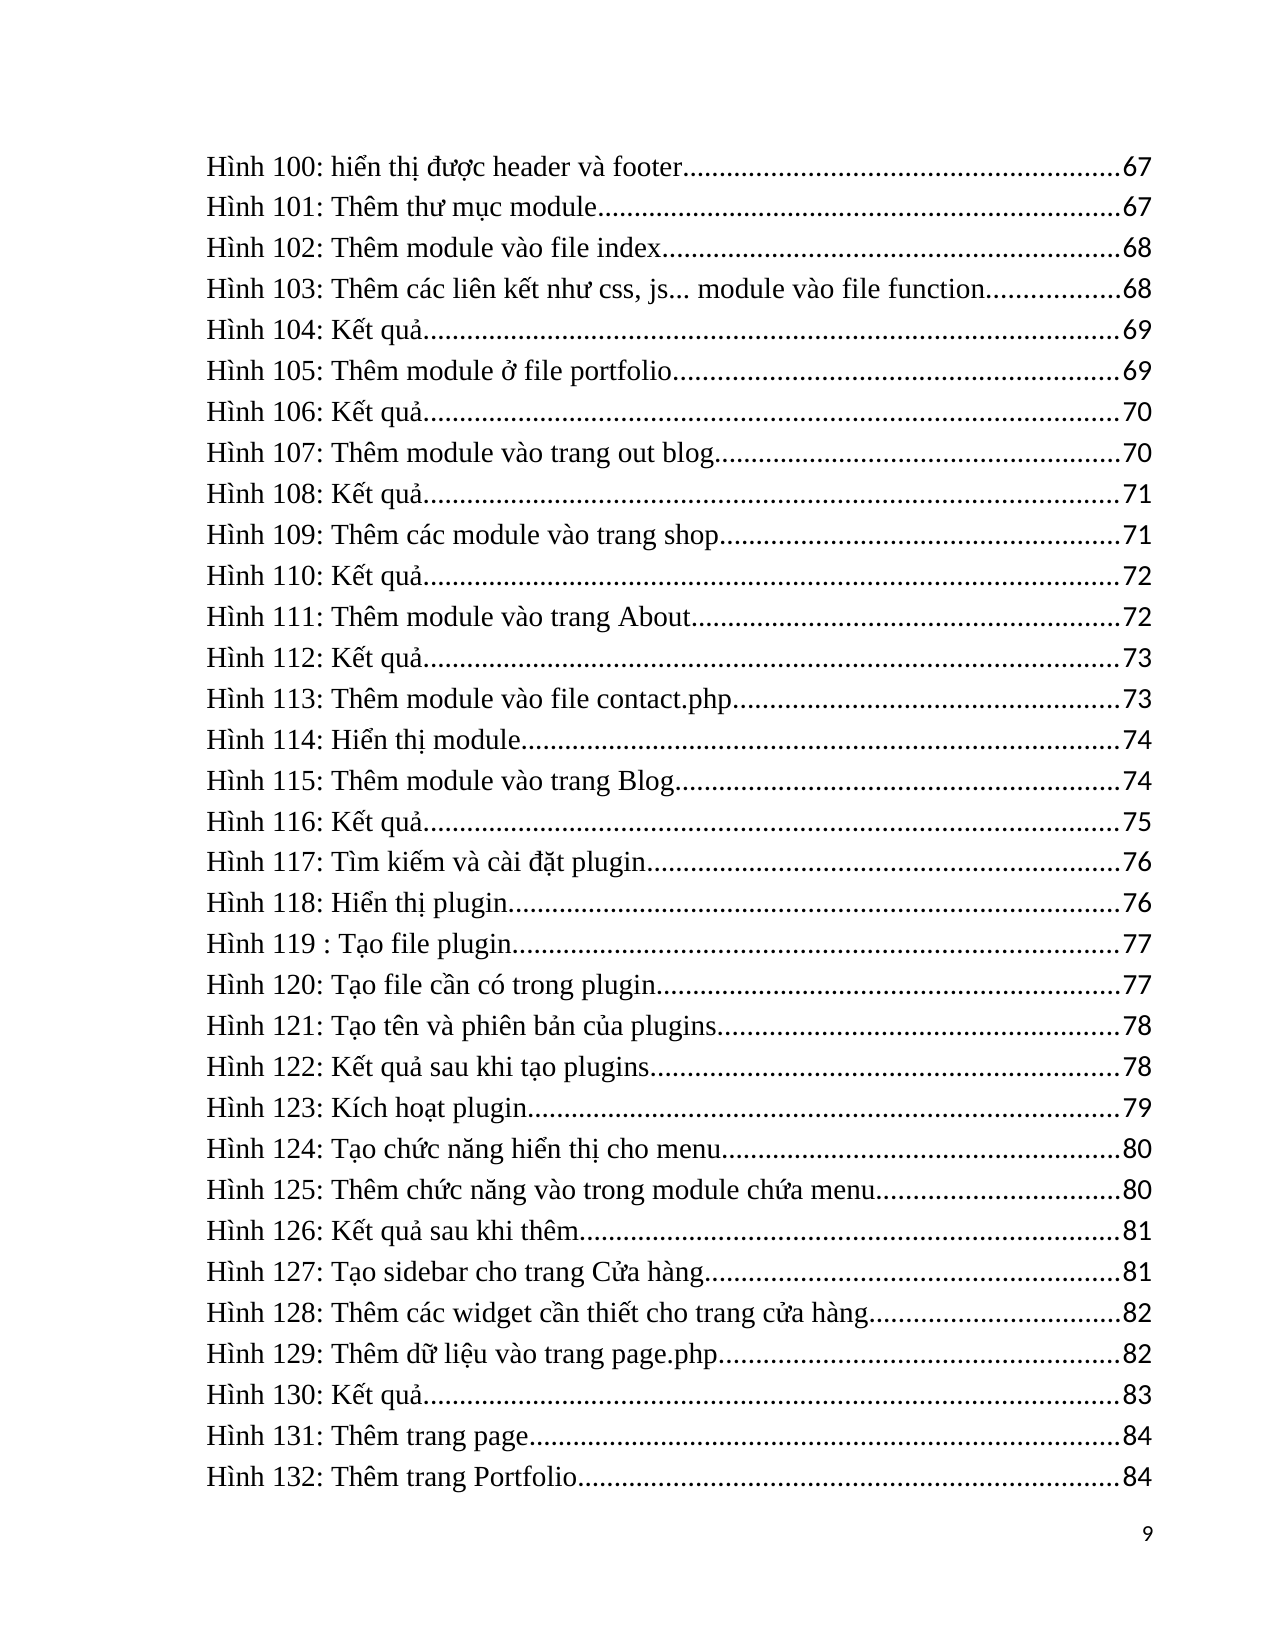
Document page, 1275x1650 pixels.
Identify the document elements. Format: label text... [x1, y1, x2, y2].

text Hình 110: Kết quả 72 [206, 557, 1153, 593]
text Hình 128: Thêm các widget cần thiết cho trang cửa hàng 82 [206, 1294, 1153, 1329]
text Hình 122: Kết quả sau khi tạo plugins 78 [206, 1048, 1153, 1084]
text Hình 105: Thêm module ở file portfolio 69 [206, 352, 1153, 388]
text Hình 109: Thêm các module vào trang shop 71 [206, 516, 1153, 552]
text Hình 123: Kích hoạt plugin 79 [206, 1089, 1153, 1125]
text Hình 132: Thêm trang Portfolio 84 [206, 1458, 1153, 1493]
text Hình 120: Tạo file cần có trong plugin 77 [206, 966, 1153, 1002]
text Hình 111: Thêm module vào trang About 72 [206, 598, 1153, 633]
text Hình 112: Kết quả 73 [206, 639, 1153, 674]
text Hình 107: Thêm module vào trang out blog 70 [206, 434, 1153, 470]
text Hình 104: Kết quả 69 [206, 311, 1153, 347]
text Hình 115: Thêm module vào trang Blog 74 [206, 762, 1153, 797]
text Hình 119 : Tạo file plugin 77 [206, 925, 1153, 961]
text Hình 103: Thêm các liên kết như css, js... module vào file function 68 [206, 270, 1153, 306]
text Hình 121: Tạo tên và phiên bản của plugins 78 [206, 1007, 1153, 1043]
text Hình 114: Hiển thị module 74 [206, 721, 1153, 756]
text Hình 125: Thêm chức năng vào trong module chứa menu 80 [206, 1171, 1153, 1207]
text Hình 108: Kết quả 71 [206, 475, 1153, 511]
text Hình 117: Tìm kiếm và cài đặt plugin 76 [206, 843, 1153, 879]
text Hình 100: hiển thị được header và footer 67 [206, 148, 1153, 183]
text Hình 118: Hiển thị plugin 76 [206, 884, 1153, 920]
text Hình 129: Thêm dữ liệu vào trang page.php 82 [206, 1335, 1153, 1370]
text Hình 126: Kết quả sau khi thêm 81 [206, 1212, 1153, 1248]
text Hình 130: Kết quả 83 [206, 1376, 1153, 1411]
text Hình 127: Tạo sidebar cho trang Cửa hàng 81 [206, 1253, 1153, 1288]
text Hình 131: Thêm trang page 84 [206, 1417, 1153, 1452]
text Hình 113: Thêm module vào file contact.php 73 [206, 680, 1153, 715]
text Hình 101: Thêm thư mục module 67 [206, 188, 1153, 224]
text Hình 116: Kết quả 75 [206, 803, 1153, 838]
text Hình 106: Kết quả 70 [206, 393, 1153, 429]
text Hình 124: Tạo chức năng hiển thị cho menu 80 [206, 1130, 1153, 1166]
text Hình 102: Thêm module vào file index 68 [206, 229, 1153, 265]
